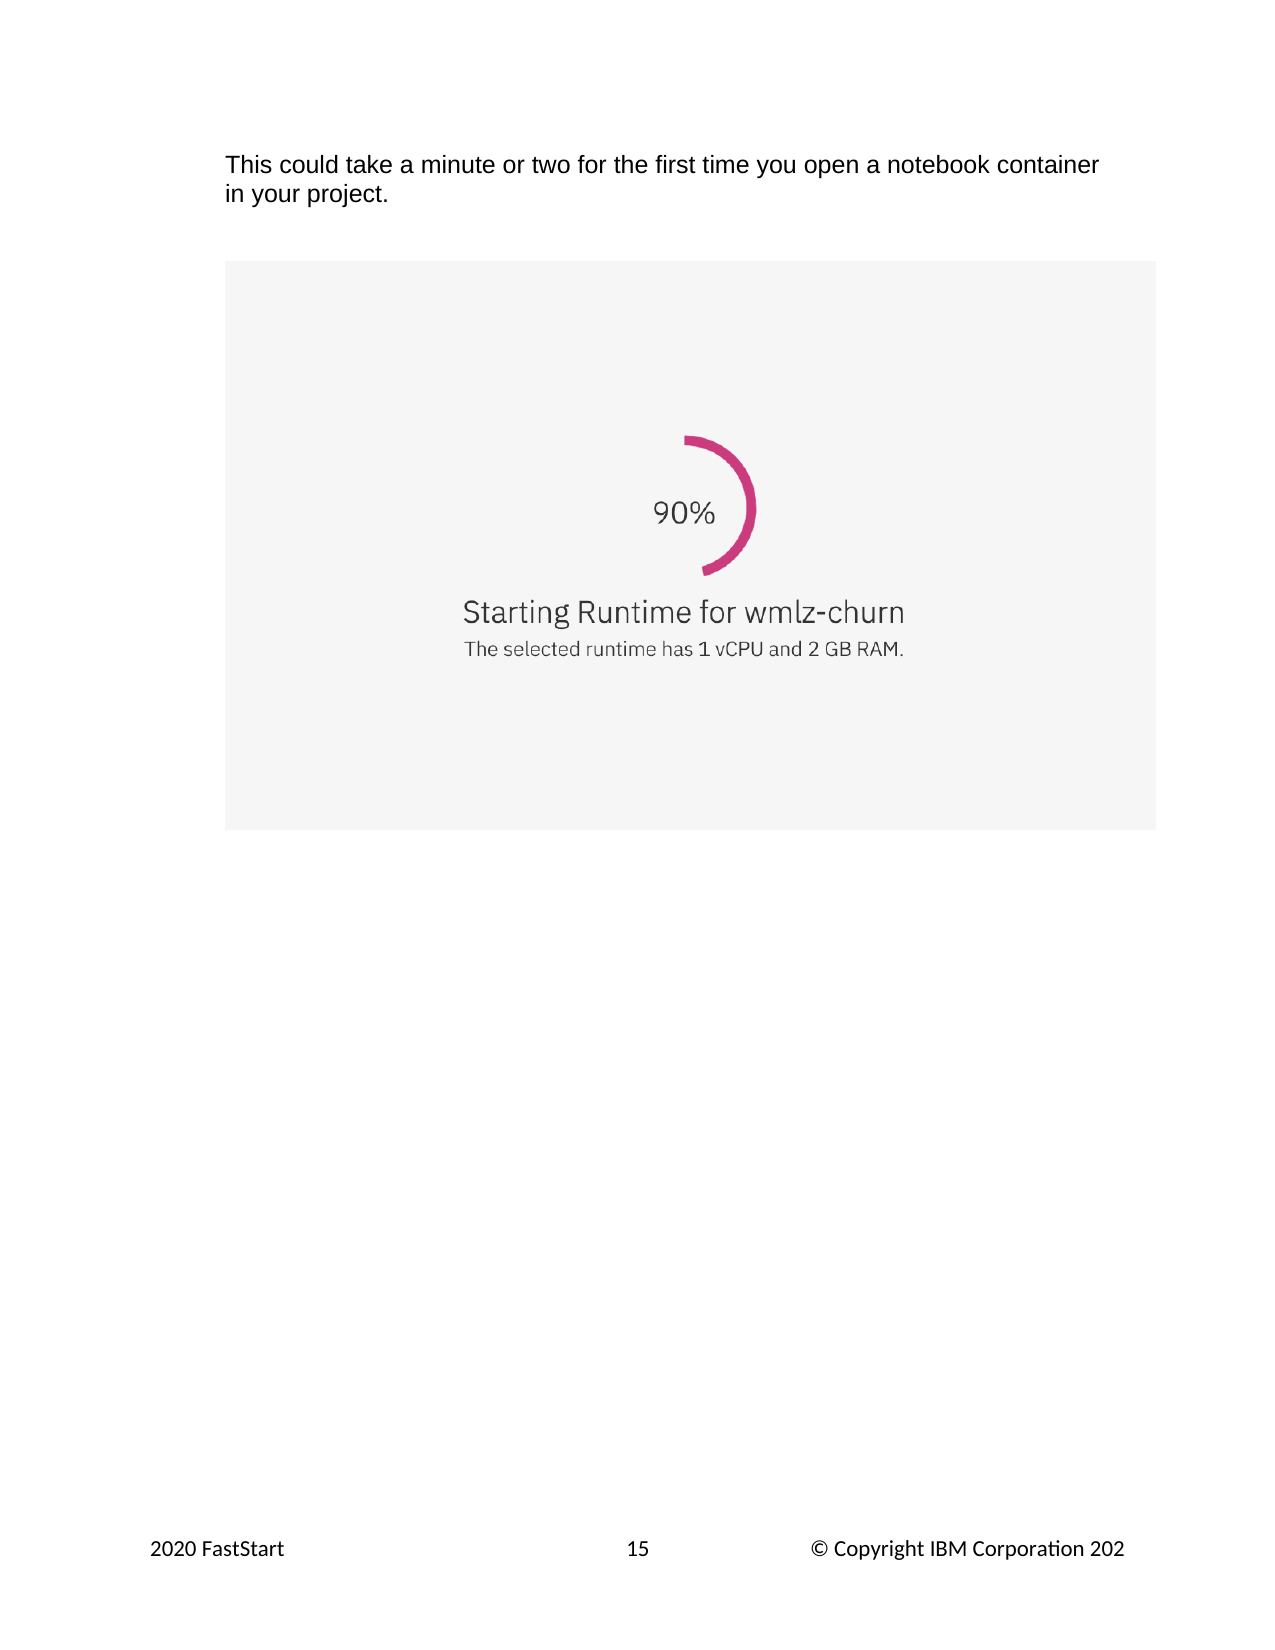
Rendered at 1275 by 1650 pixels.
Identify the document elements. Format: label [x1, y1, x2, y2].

picture [225, 261, 1157, 830]
text [225, 150, 1125, 207]
